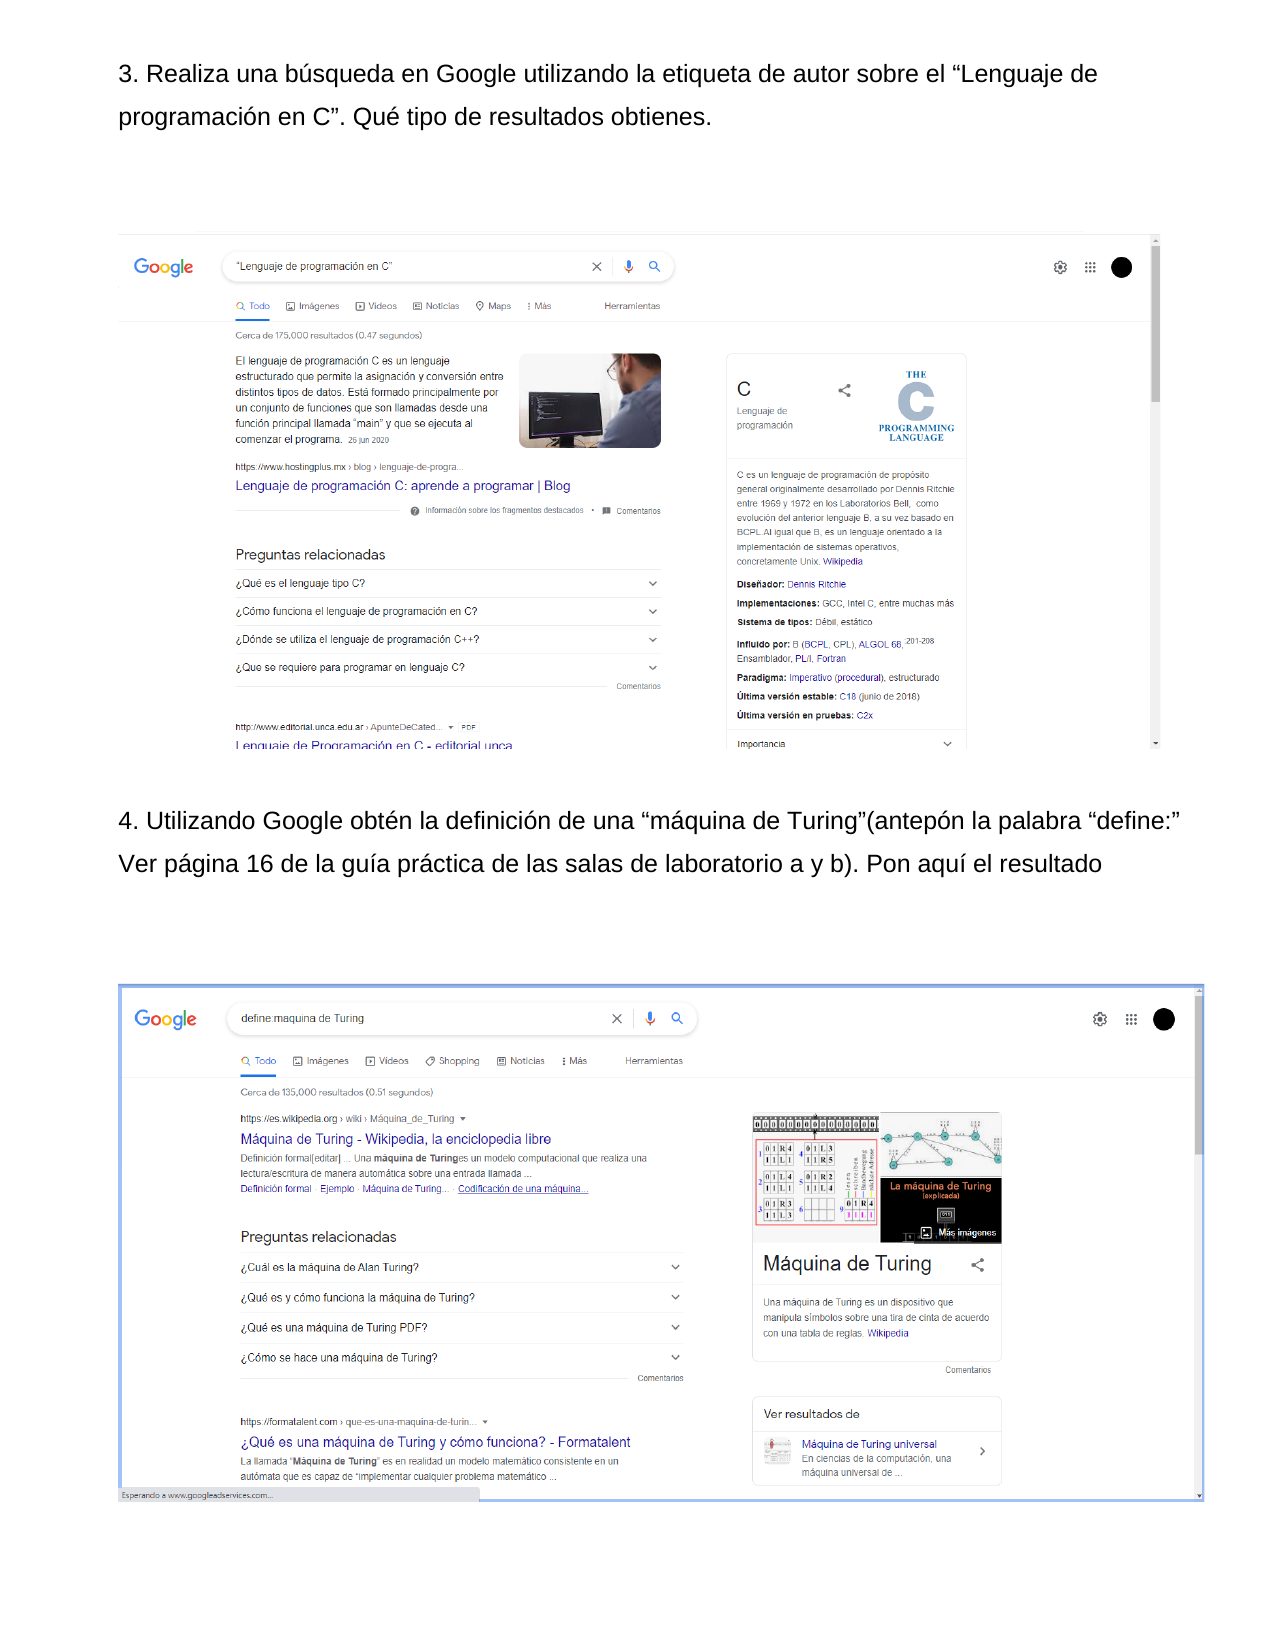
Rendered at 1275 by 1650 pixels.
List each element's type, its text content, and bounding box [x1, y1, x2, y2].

text 3. Realiza una búsqueda en Google utilizando la etiqueta de autor sobre el “Lenguaje de programación en C”. Qué tipo de resultados obtienes. [118, 59, 1205, 131]
text 4. Utilizando Google obtén la definición de una “máquina de Turing”(antepón la palabra “define:” Ver página 16 de la guía práctica de las salas de laboratorio a y b). Pon aquí el resultado [118, 806, 1205, 878]
picture [118, 978, 1205, 1502]
picture [118, 231, 1161, 749]
